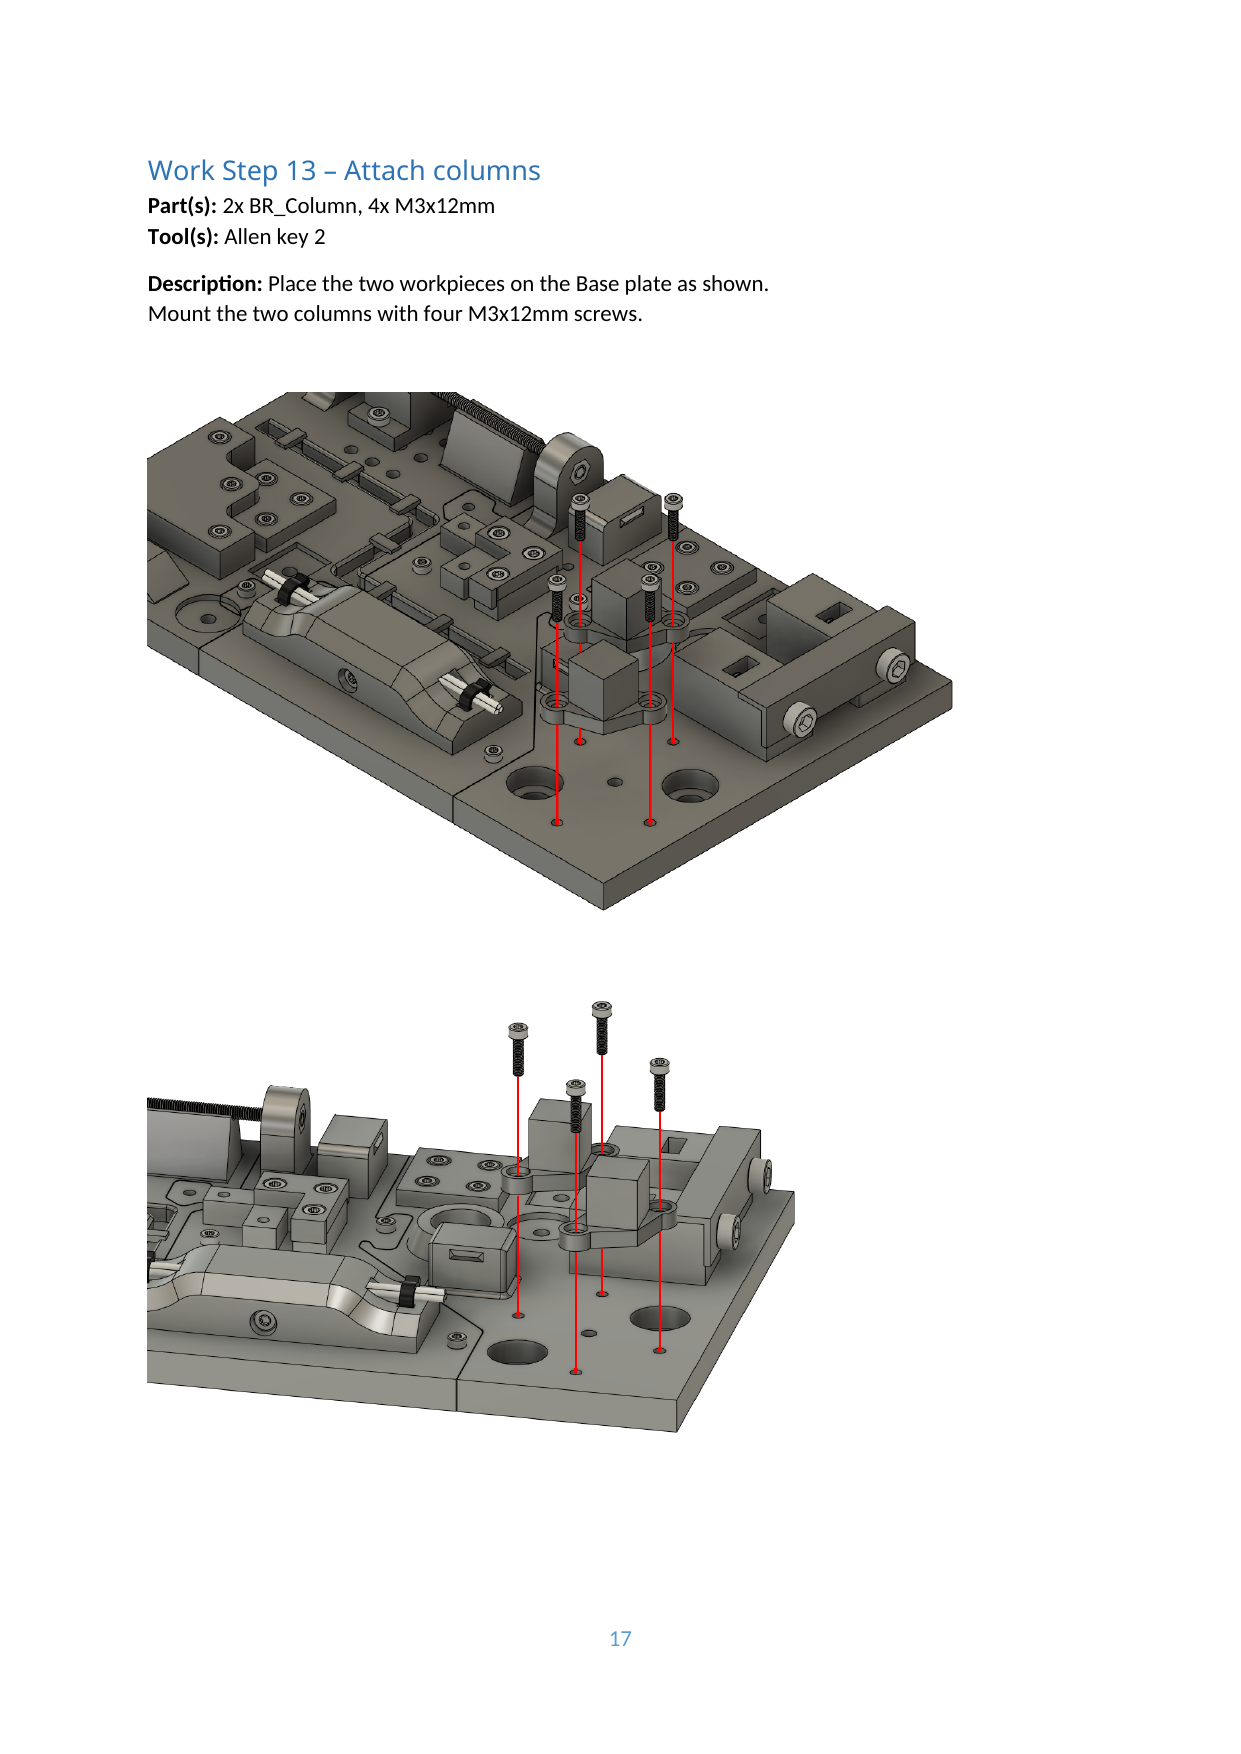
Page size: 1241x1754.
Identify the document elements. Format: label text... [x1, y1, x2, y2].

picture [147, 392, 1092, 926]
picture [147, 944, 1092, 1478]
text Part(s): 2x BR_Column, 4x M3x12mm Tool(s): Allen key 2 [148, 192, 1093, 250]
text Description: Place the two workpieces on the Base plate as shown. Mount the two columns with four M3x12mm screws. [148, 269, 1093, 327]
subtitle Work Step 13 – Attach columns [148, 152, 1093, 189]
